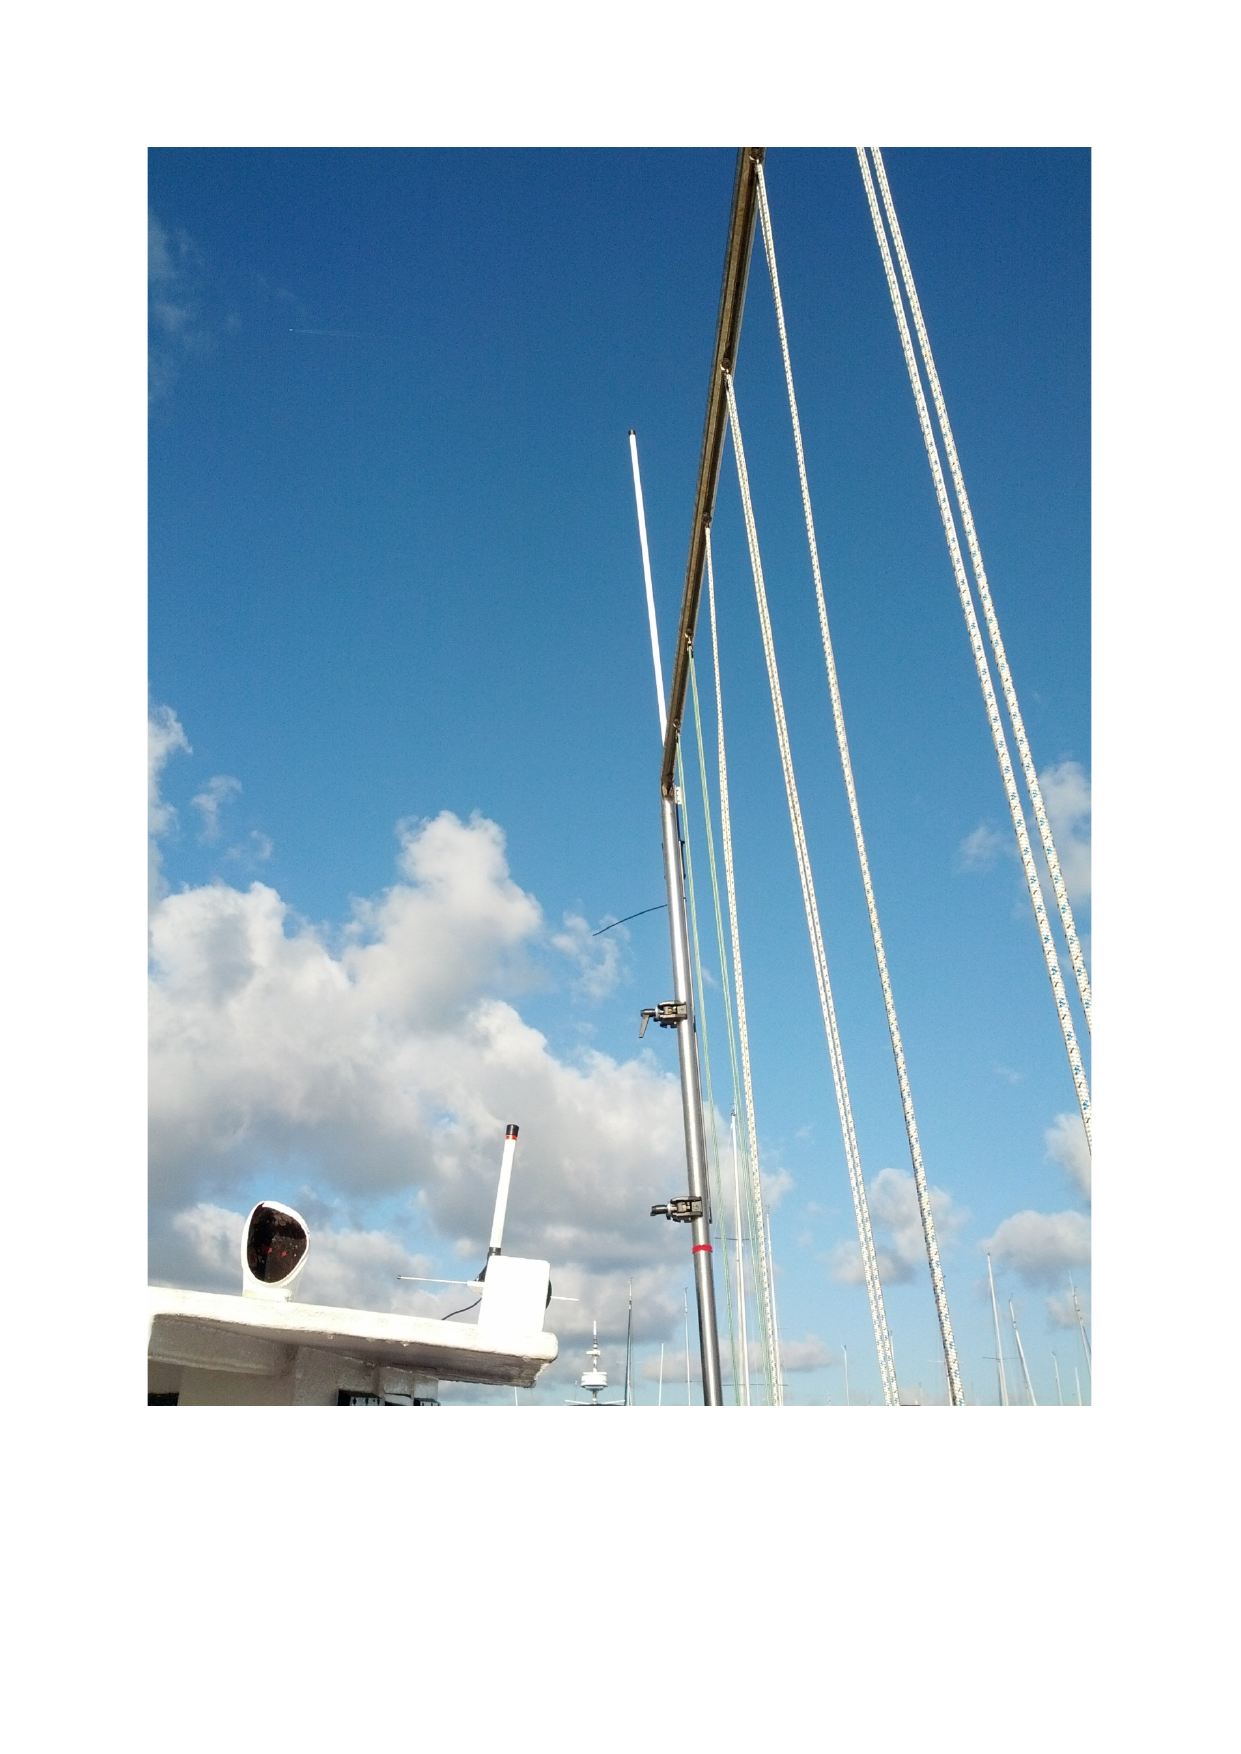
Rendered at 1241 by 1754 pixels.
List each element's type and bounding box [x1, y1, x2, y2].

picture [147, 147, 1092, 1406]
